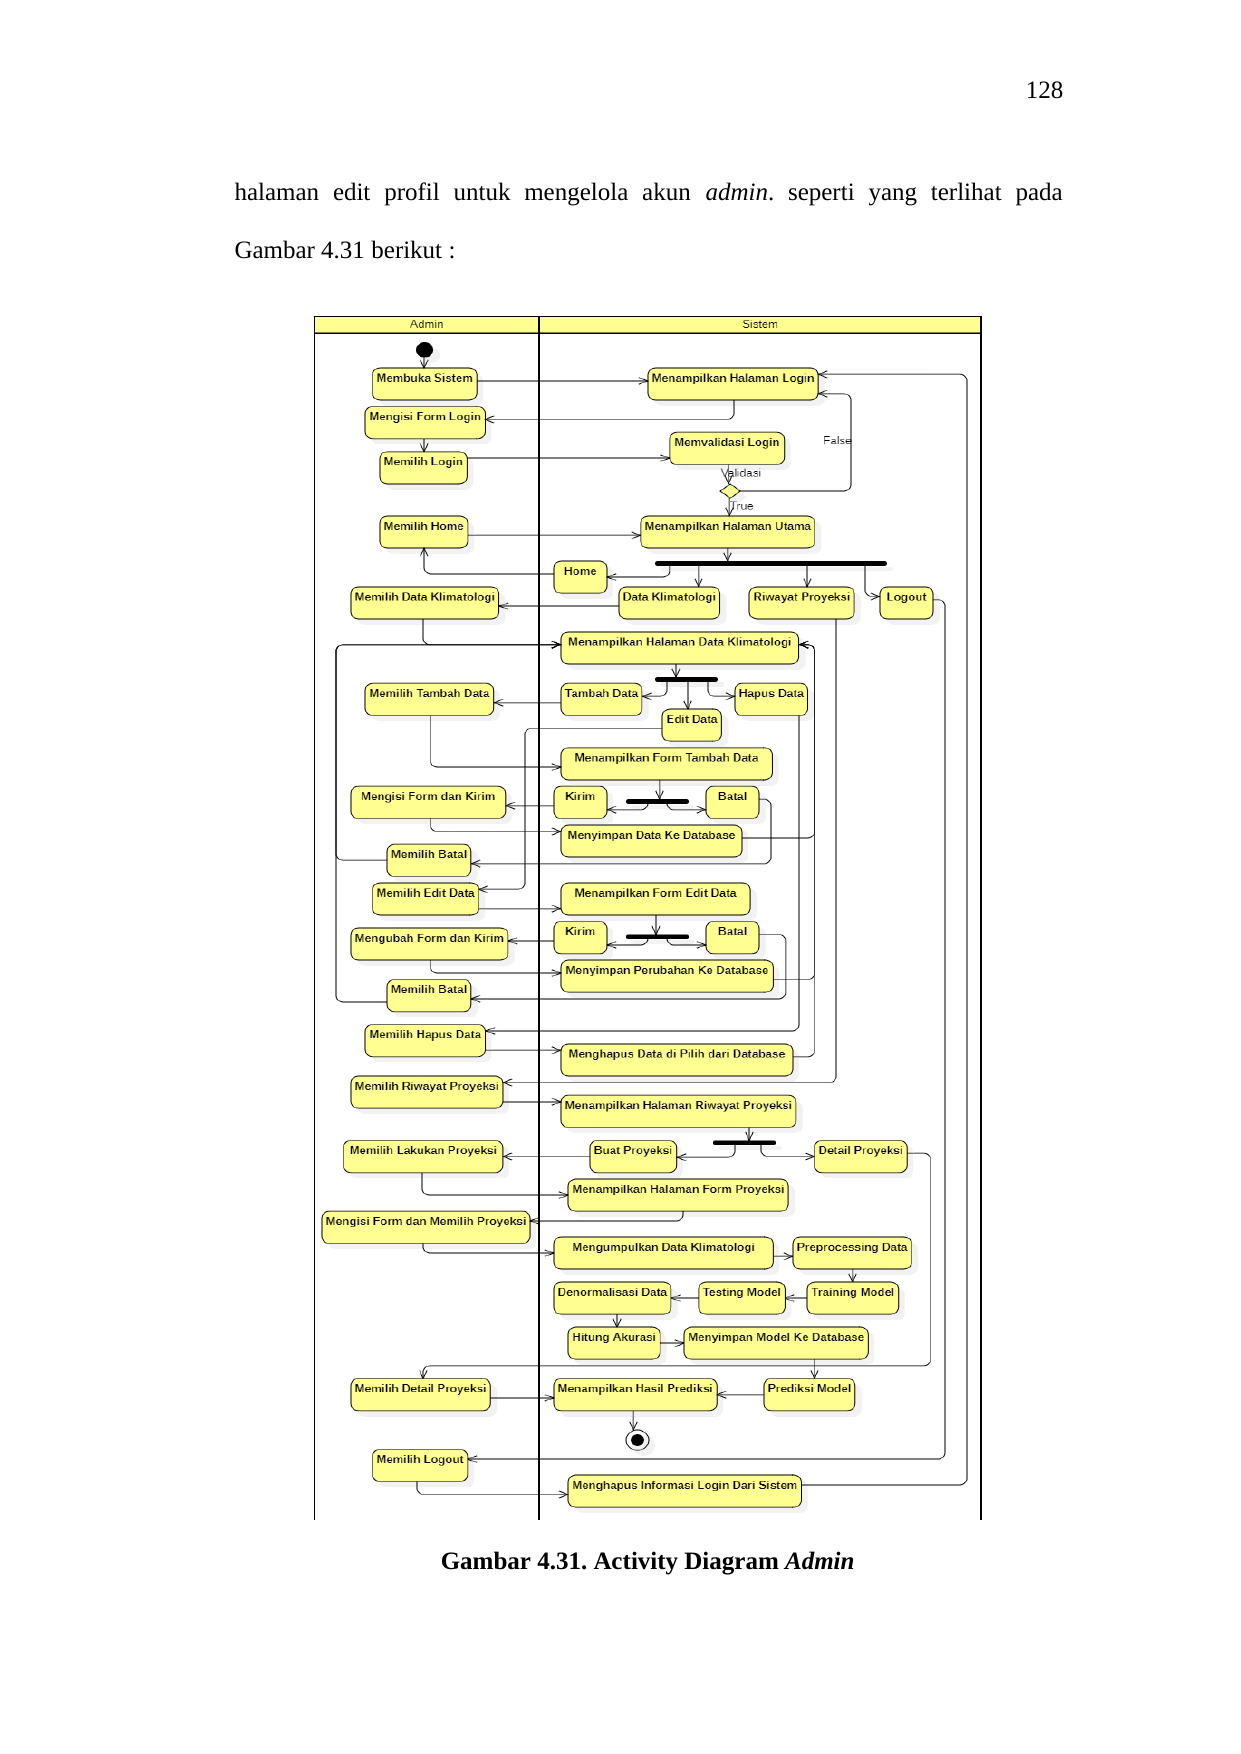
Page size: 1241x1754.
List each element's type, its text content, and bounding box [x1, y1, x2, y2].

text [234, 177, 1063, 263]
picture [305, 308, 992, 1530]
